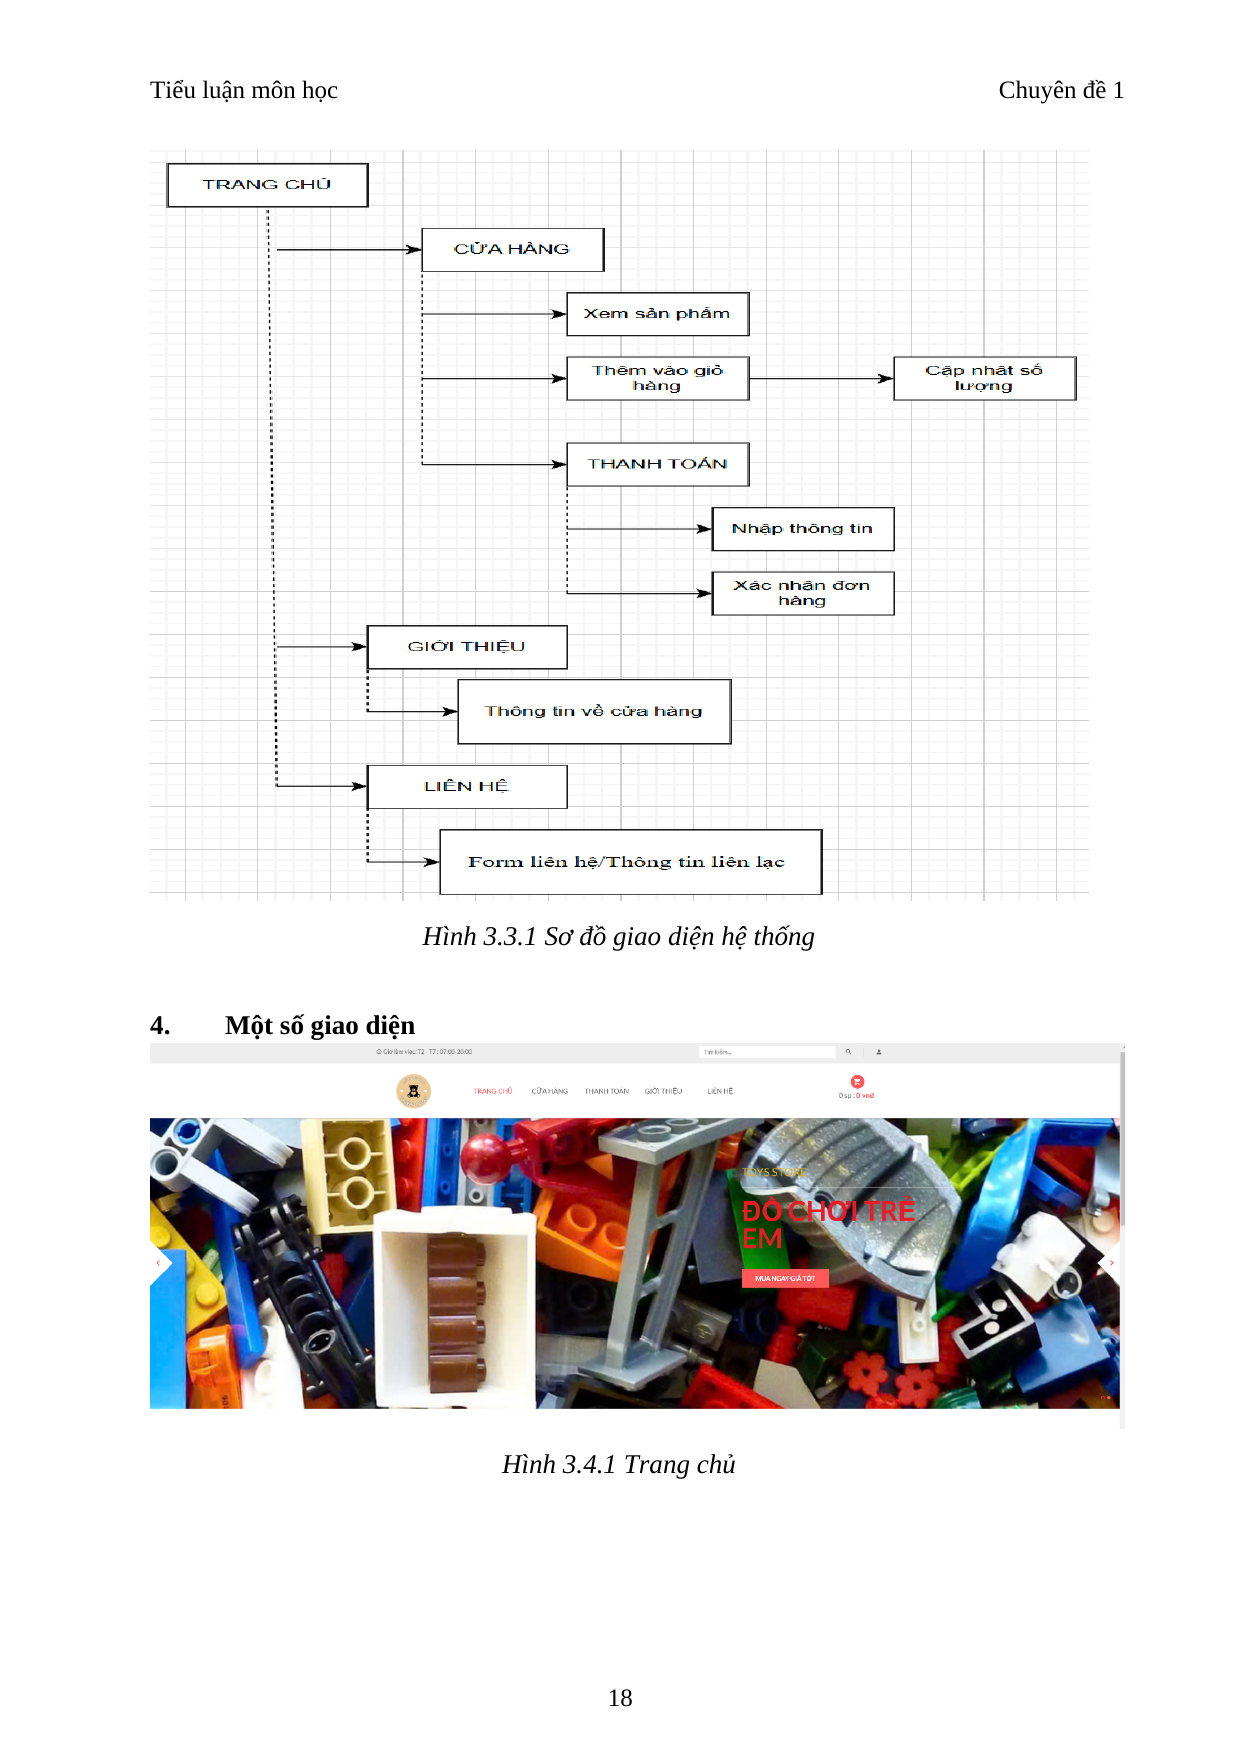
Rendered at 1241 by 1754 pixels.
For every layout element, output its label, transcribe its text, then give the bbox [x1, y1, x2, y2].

subtitle Hình 3.4.1 Trang chủ [150, 1448, 1090, 1479]
subtitle Hình 3.3.1 Sơ đồ giao diện hệ thống [150, 920, 1090, 951]
subtitle 4. Một số giao diện [150, 1009, 1090, 1041]
picture [150, 150, 1089, 901]
picture [150, 1043, 1125, 1429]
